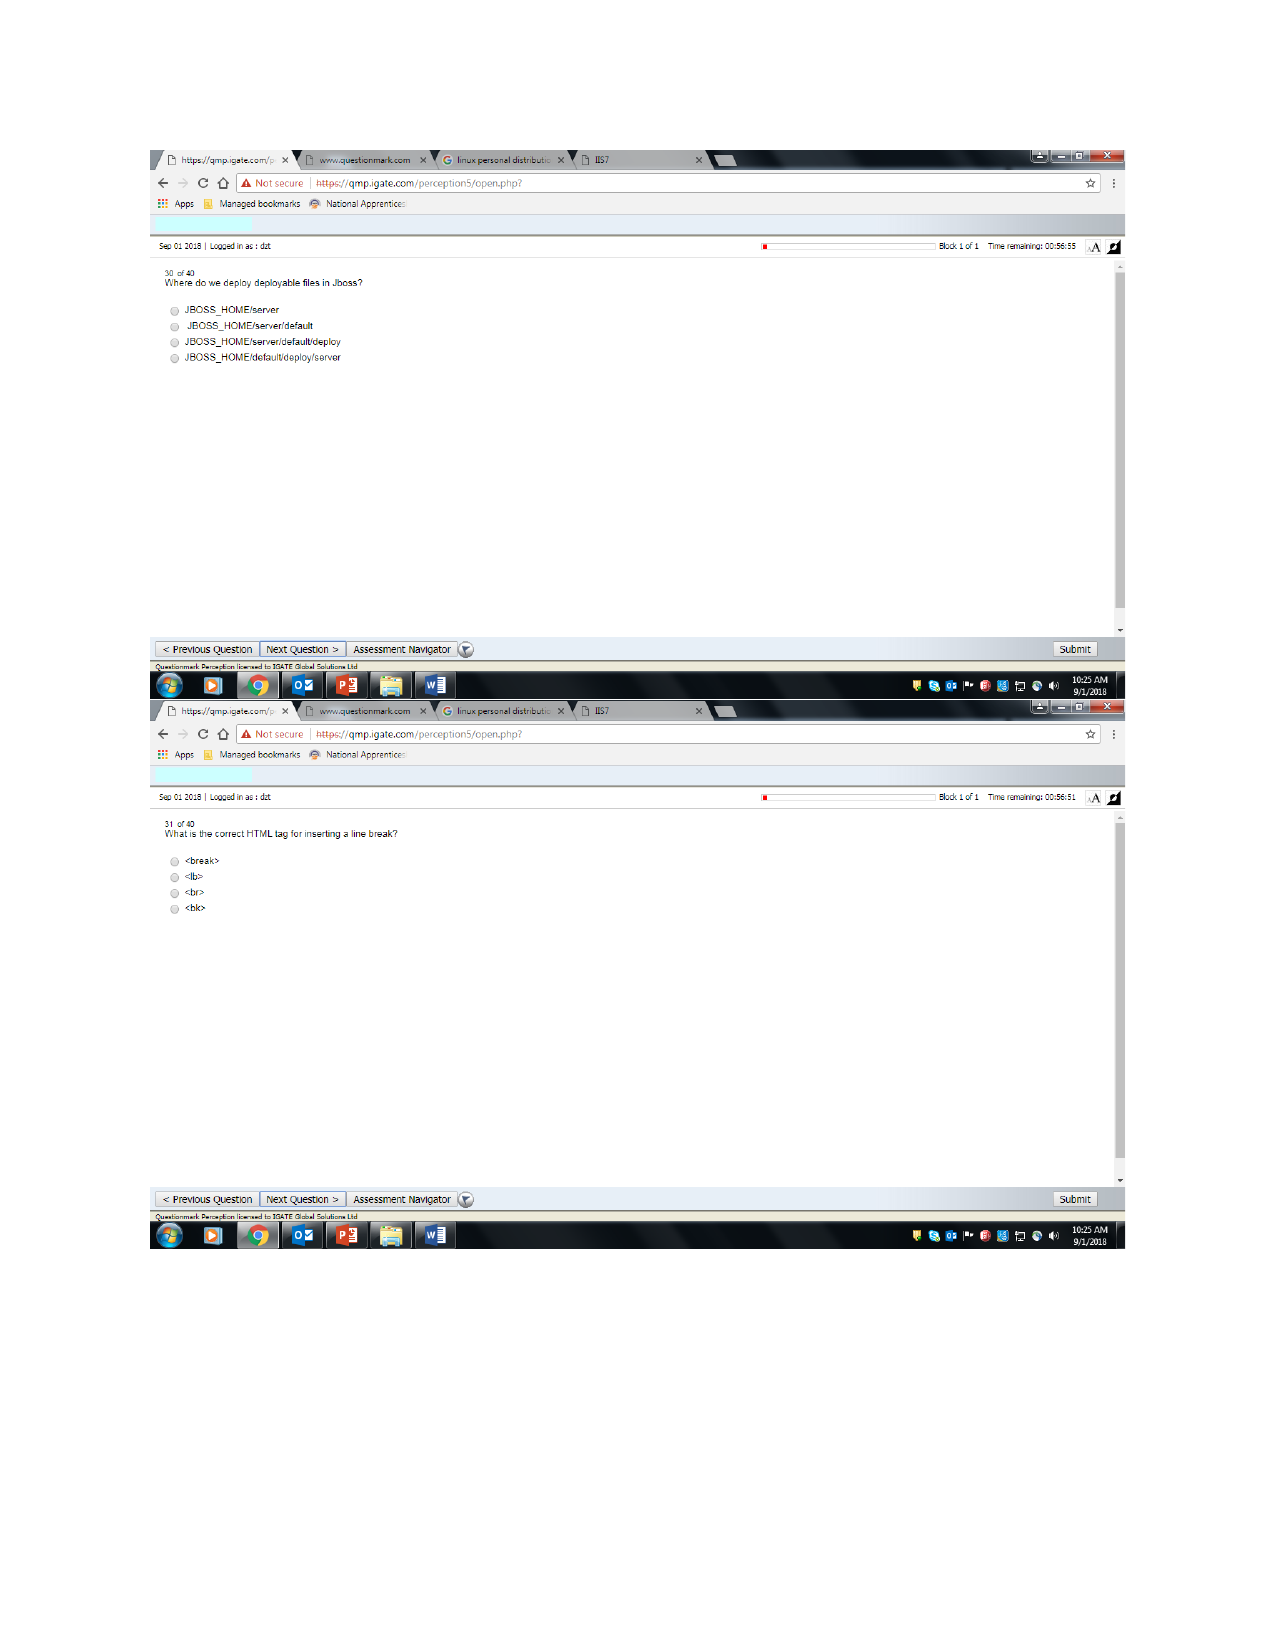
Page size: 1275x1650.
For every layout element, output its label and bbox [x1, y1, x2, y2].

picture [150, 700, 1125, 1249]
picture [150, 150, 1125, 699]
